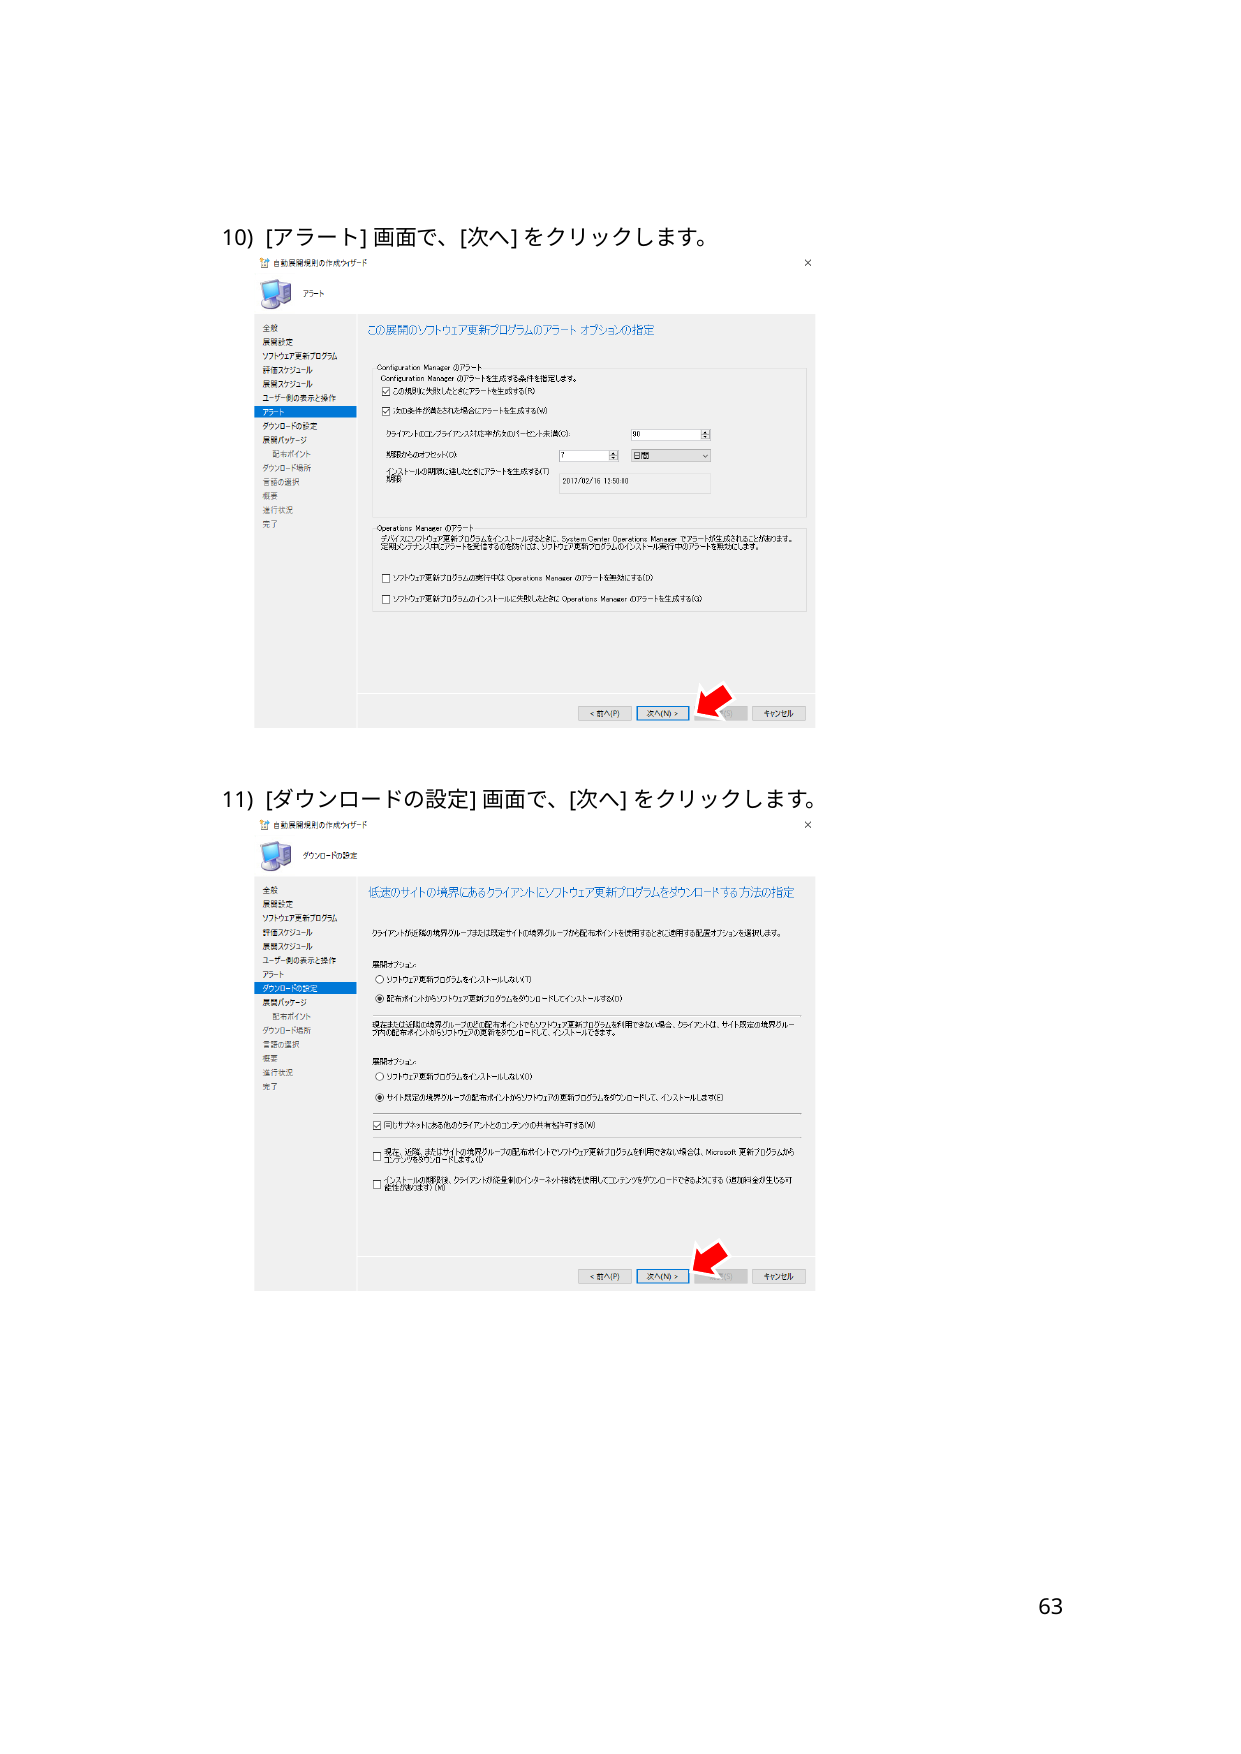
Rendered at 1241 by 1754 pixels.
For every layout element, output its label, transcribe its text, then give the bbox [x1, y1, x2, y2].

list [アラート] 画面で、[次へ] をクリックします。 [222, 217, 1063, 254]
picture [254, 816, 816, 1291]
picture [254, 254, 816, 728]
list [ダウンロードの設定] 画面で、[次へ] をクリックします。 [222, 779, 1063, 817]
